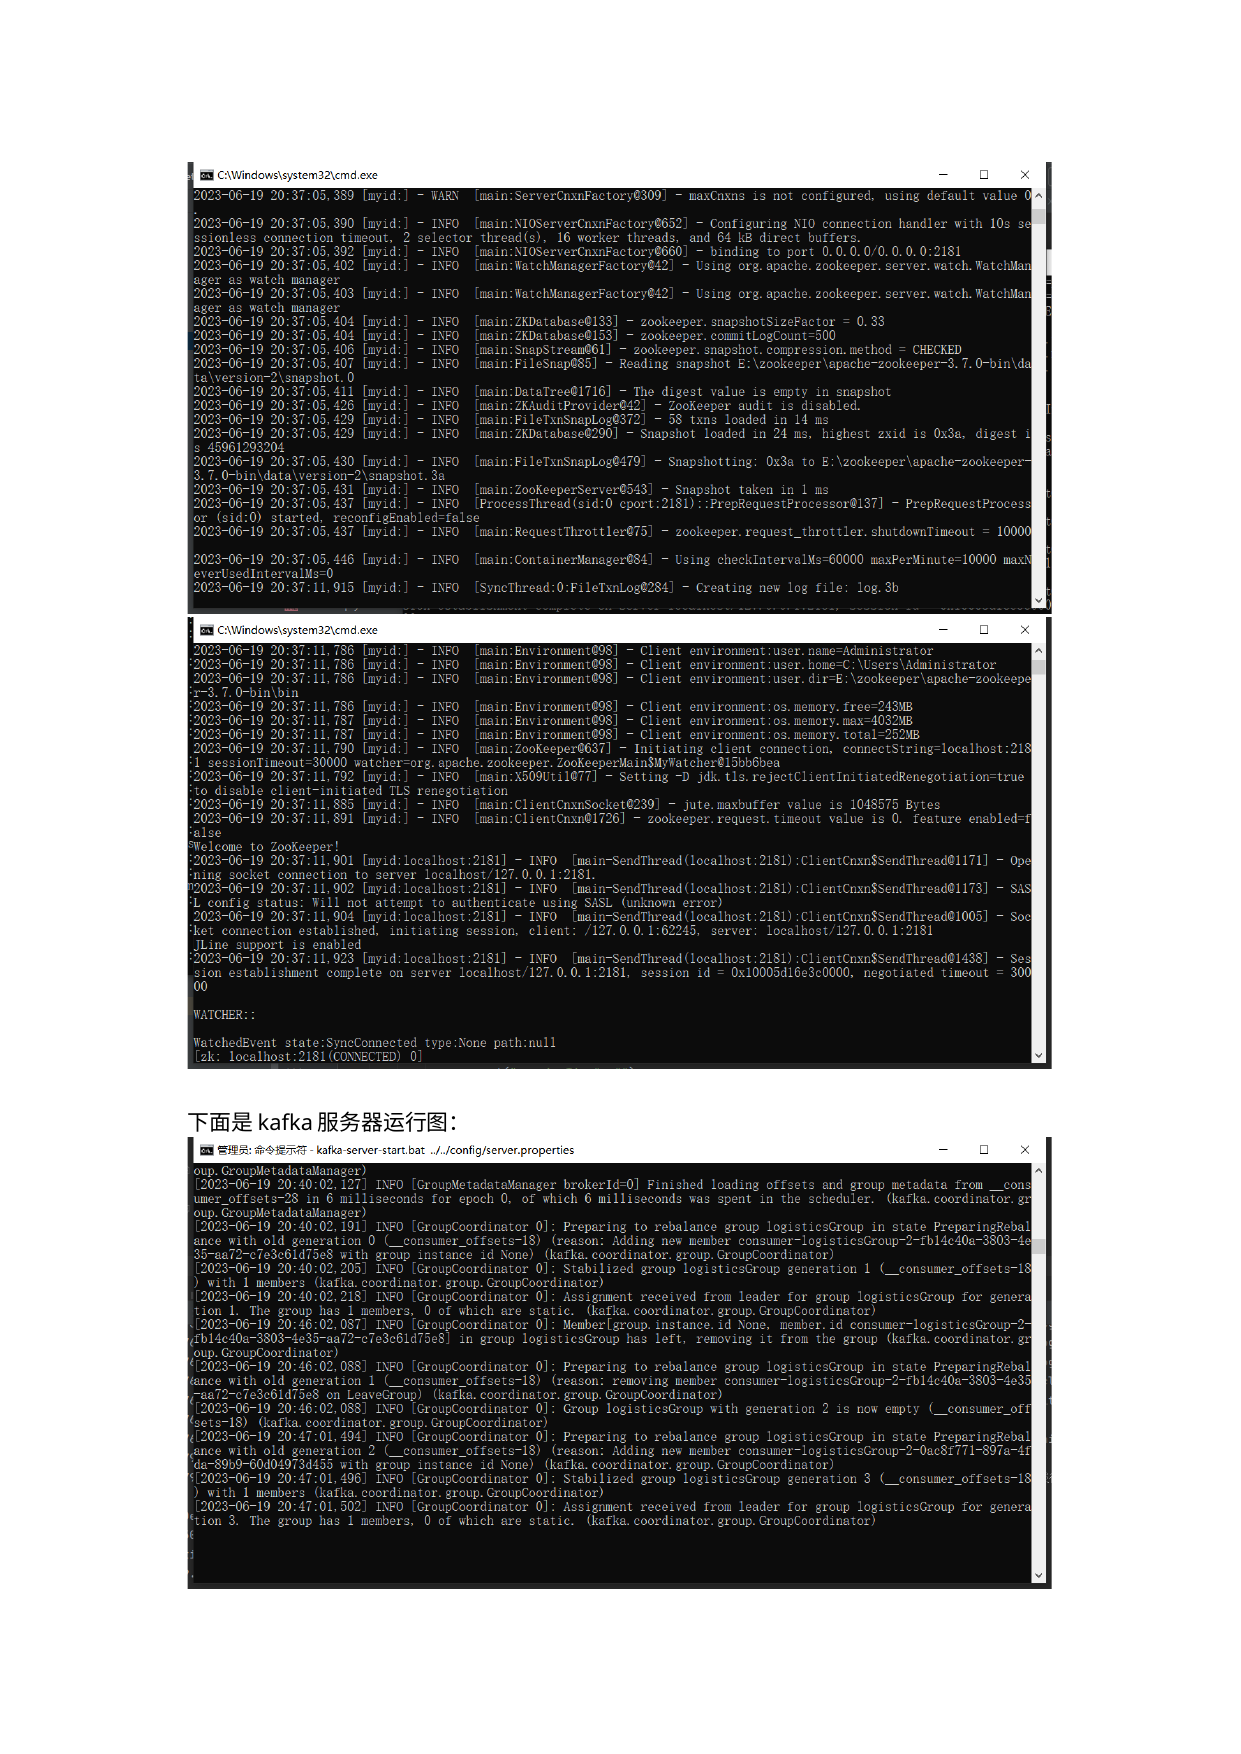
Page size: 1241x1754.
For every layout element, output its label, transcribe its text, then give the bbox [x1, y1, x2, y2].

picture [187, 162, 1052, 614]
picture [187, 1137, 1052, 1589]
list 下面是kafka服务器运行图： [187, 1104, 1053, 1137]
picture [187, 617, 1052, 1069]
